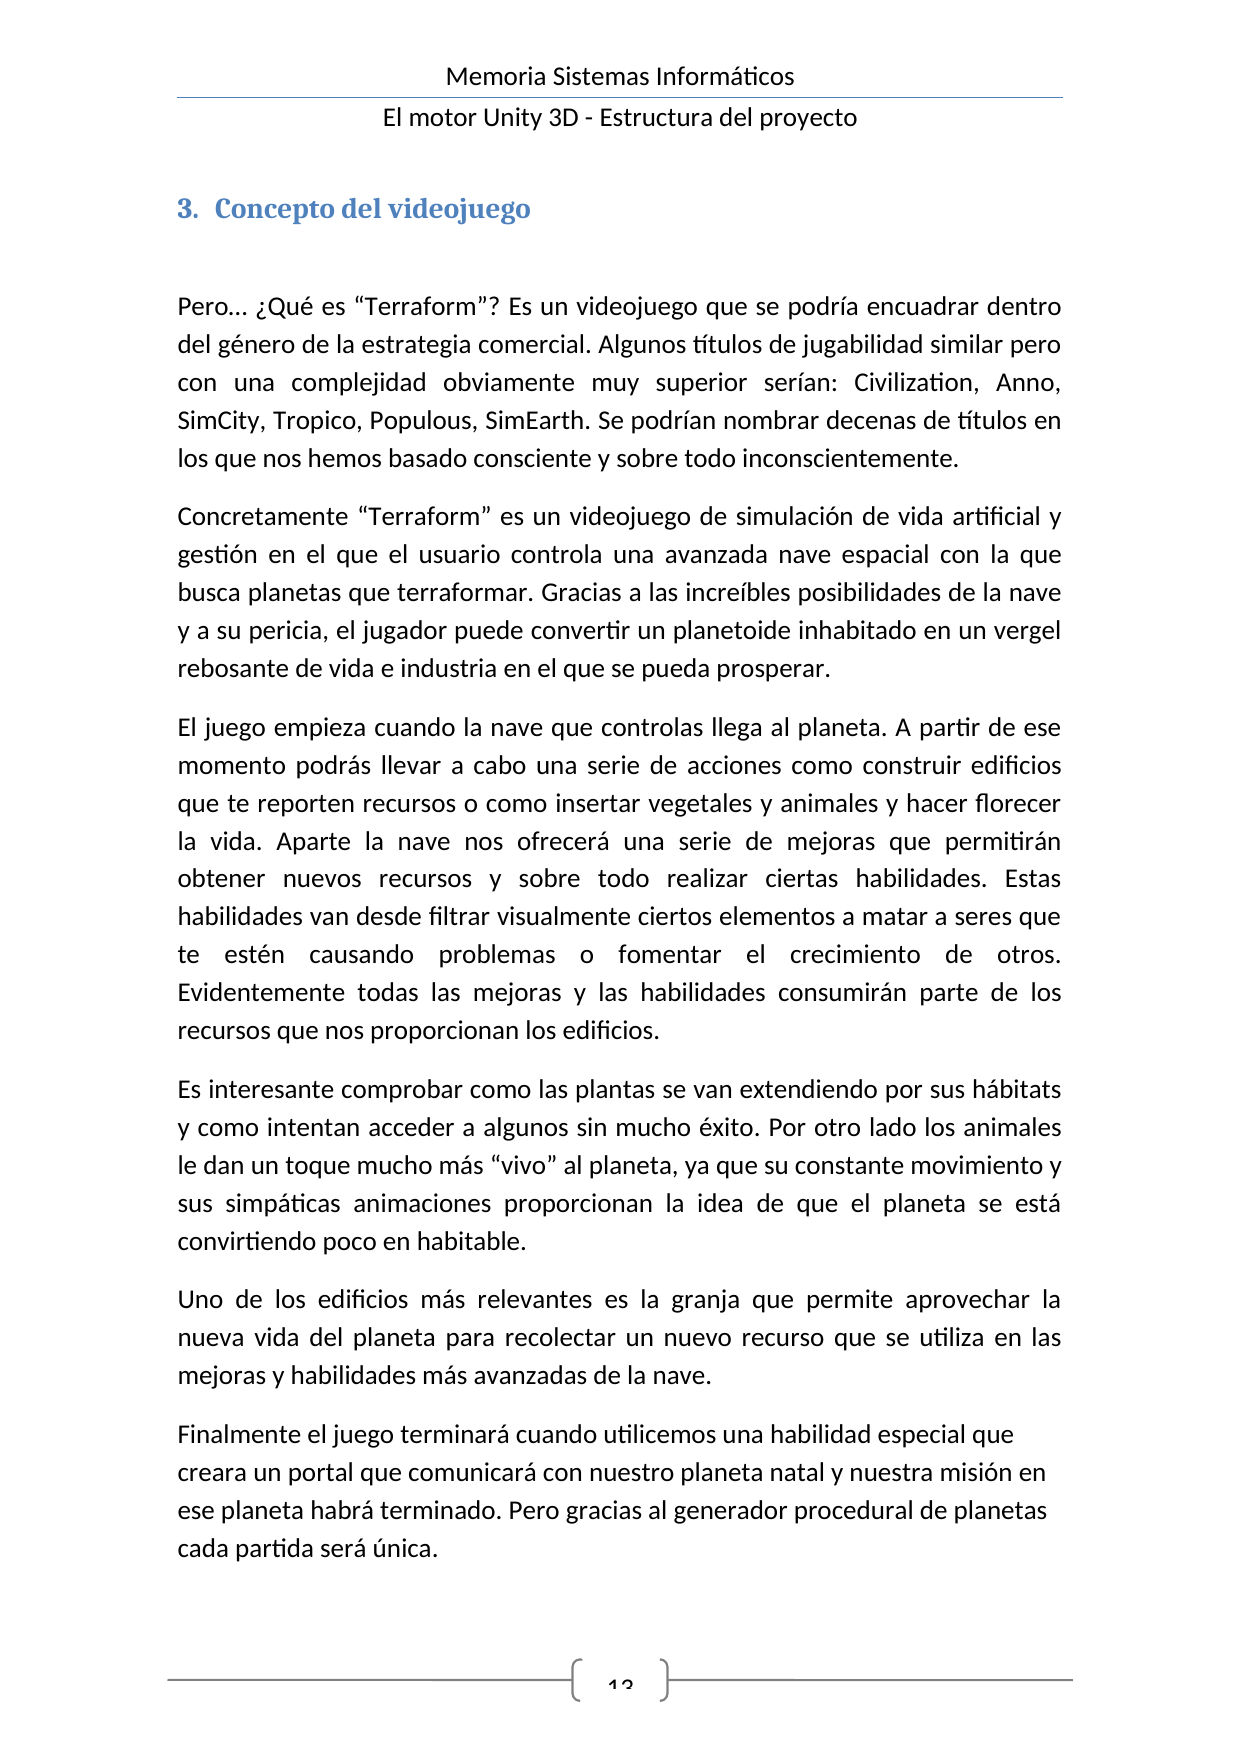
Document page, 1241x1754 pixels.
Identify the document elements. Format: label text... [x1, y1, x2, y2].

text Finalmente el juego terminará cuando utilicemos una habilidad especial que creara un portal que comunicará con nuestro planeta natal y nuestra misión en ese planeta habrá terminado. Pero gracias al generador procedural de planetas cada partida será única. [177, 1417, 1063, 1564]
text Pero… ¿Qué es “Terraform”? Es un videojuego que se podría encuadrar dentro del género de la estrategia comercial. Algunos títulos de jugabilidad similar pero con una complejidad obviamente muy superior serían: Civilization, Anno, SimCity, Tropico, Populous, SimEarth. Se podrían nombrar decenas de títulos en los que nos hemos basado consciente y sobre todo inconscientemente. [177, 289, 1063, 474]
text Uno de los edificios más relevantes es la granja que permite aprovechar la nueva vida del planeta para recolectar un nuevo recurso que se utiliza en las mejoras y habilidades más avanzadas de la nave. [177, 1282, 1063, 1391]
text El juego empieza cuando la nave que controlas llega al planeta. A partir de ese momento podrás llevar a cabo una serie de acciones como construir edificios que te reporten recursos o como insertar vegetales y animales y hacer florecer la vida. Aparte la nave nos ofrecerá una serie de mejoras que permitirán obtener nuevos recursos y sobre todo realizar ciertas habilidades. Estas habilidades van desde filtrar visualmente ciertos elementos a matar a seres que te estén causando problemas o fomentar el crecimiento de otros. Evidentemente todas las mejoras y las habilidades consumirán parte de los recursos que nos proporcionan los edificios. [177, 710, 1063, 1046]
subtitle Concepto del videojuego [177, 192, 1063, 225]
text Es interesante comprobar como las plantas se van extendiendo por sus hábitats y como intentan acceder a algunos sin mucho éxito. Por otro lado los animales le dan un toque mucho más “vivo” al planeta, ya que su constante movimiento y sus simpáticas animaciones proporcionan la idea de que el planeta se está convirtiendo poco en habitable. [177, 1072, 1063, 1257]
text Concretamente “Terraform” es un videojuego de simulación de vida artificial y gestión en el que el usuario controla una avanzada nave espacial con la que busca planetas que terraformar. Gracias a las increíbles posibilidades de la nave y a su pericia, el jugador puede convertir un planetoide inhabitado en un vergel rebosante de vida e industria en el que se pueda prosperar. [177, 499, 1063, 684]
